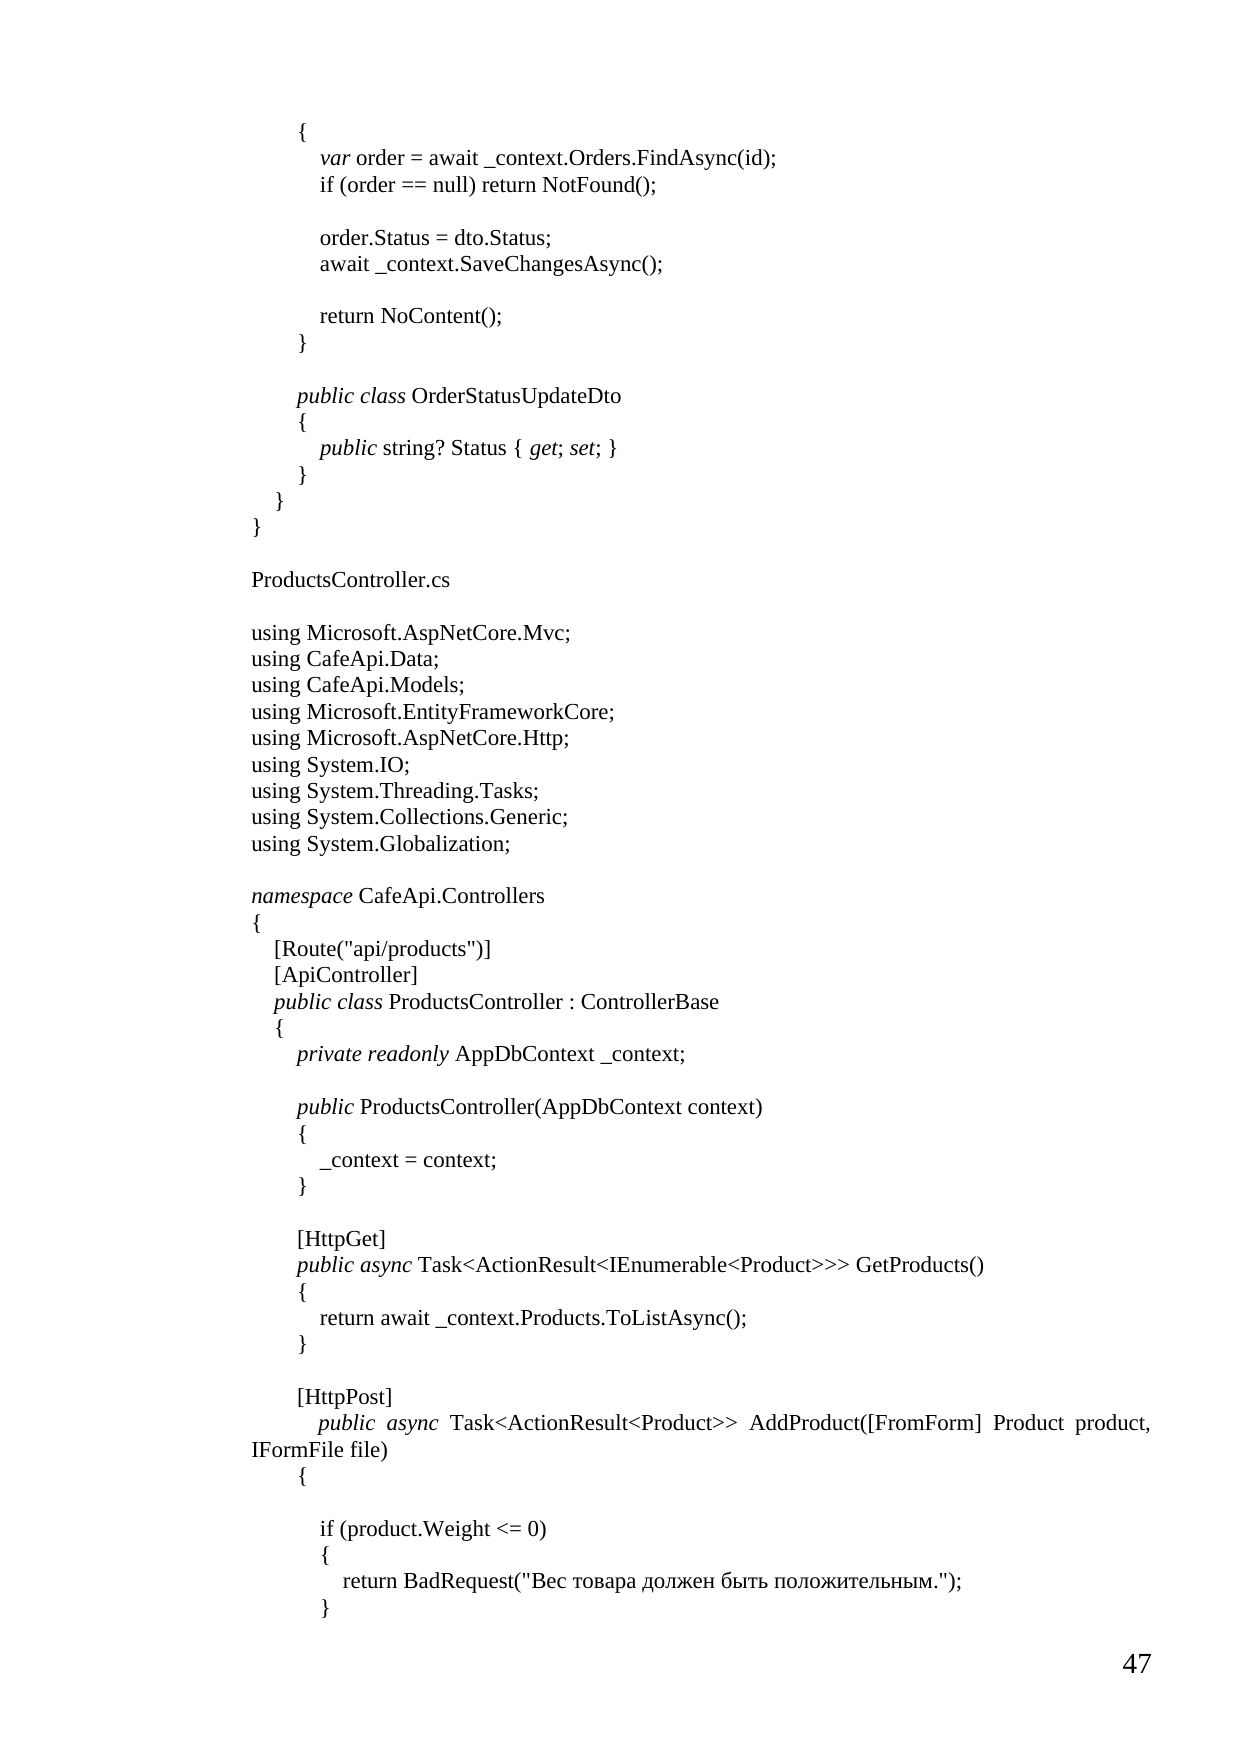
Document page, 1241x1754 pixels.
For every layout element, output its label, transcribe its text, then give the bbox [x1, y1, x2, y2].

text public string? Status { get; set; } [251, 434, 1152, 461]
text [ApiController] [251, 961, 1152, 988]
text namespace CafeApi.Controllers [251, 882, 1152, 909]
text [HttpGet] [251, 1225, 1152, 1251]
text public class OrderStatusUpdateDto [251, 382, 1152, 408]
text if (product.Weight <= 0) [251, 1515, 1152, 1541]
text } [251, 487, 1152, 513]
text } [251, 513, 1152, 540]
text using System.Globalization; [251, 830, 1152, 856]
text public async Task<ActionResult<IEnumerable<Product>>> GetProducts() [251, 1251, 1152, 1278]
text { [251, 909, 1152, 935]
text { [251, 1014, 1152, 1041]
text [HttpPost] [251, 1383, 1152, 1409]
text } [251, 1594, 1152, 1620]
text using System.Collections.Generic; [251, 803, 1152, 830]
text private readonly AppDbContext _context; [251, 1041, 1152, 1067]
text { [251, 1541, 1152, 1568]
text await _context.SaveChangesAsync(); [251, 250, 1152, 276]
text { [251, 1462, 1152, 1488]
text using CafeApi.Models; [251, 672, 1152, 698]
text using CafeApi.Data; [251, 645, 1152, 672]
text } [251, 1330, 1152, 1357]
text var order = await _context.Orders.FindAsync(id); [251, 144, 1152, 171]
text using Microsoft.EntityFrameworkCore; [251, 698, 1152, 724]
text } [251, 329, 1152, 355]
text if (order == null) return NotFound(); [251, 171, 1152, 197]
text ProductsController.cs [251, 566, 1152, 592]
text using Microsoft.AspNetCore.Http; [251, 724, 1152, 751]
text using Microsoft.AspNetCore.Mvc; [251, 619, 1152, 645]
text { [251, 1119, 1152, 1146]
text public ProductsController(AppDbContext context) [251, 1093, 1152, 1119]
text { [251, 118, 1152, 144]
text return await _context.Products.ToListAsync(); [251, 1304, 1152, 1330]
text } [251, 1172, 1152, 1199]
text _context = context; [251, 1146, 1152, 1172]
text return NoContent(); [251, 303, 1152, 329]
text public async Task<ActionResult<Product>> AddProduct([FromForm] Product product, IFormFile file) [251, 1409, 1152, 1462]
text using System.IO; [251, 751, 1152, 777]
text } [251, 461, 1152, 487]
text { [251, 408, 1152, 434]
text using System.Threading.Tasks; [251, 777, 1152, 803]
text [Route("api/products")] [251, 935, 1152, 961]
text return BadRequest("Вес товара должен быть положительным."); [251, 1568, 1152, 1594]
text { [251, 1278, 1152, 1304]
text order.Status = dto.Status; [251, 223, 1152, 250]
text public class ProductsController : ControllerBase [251, 988, 1152, 1014]
